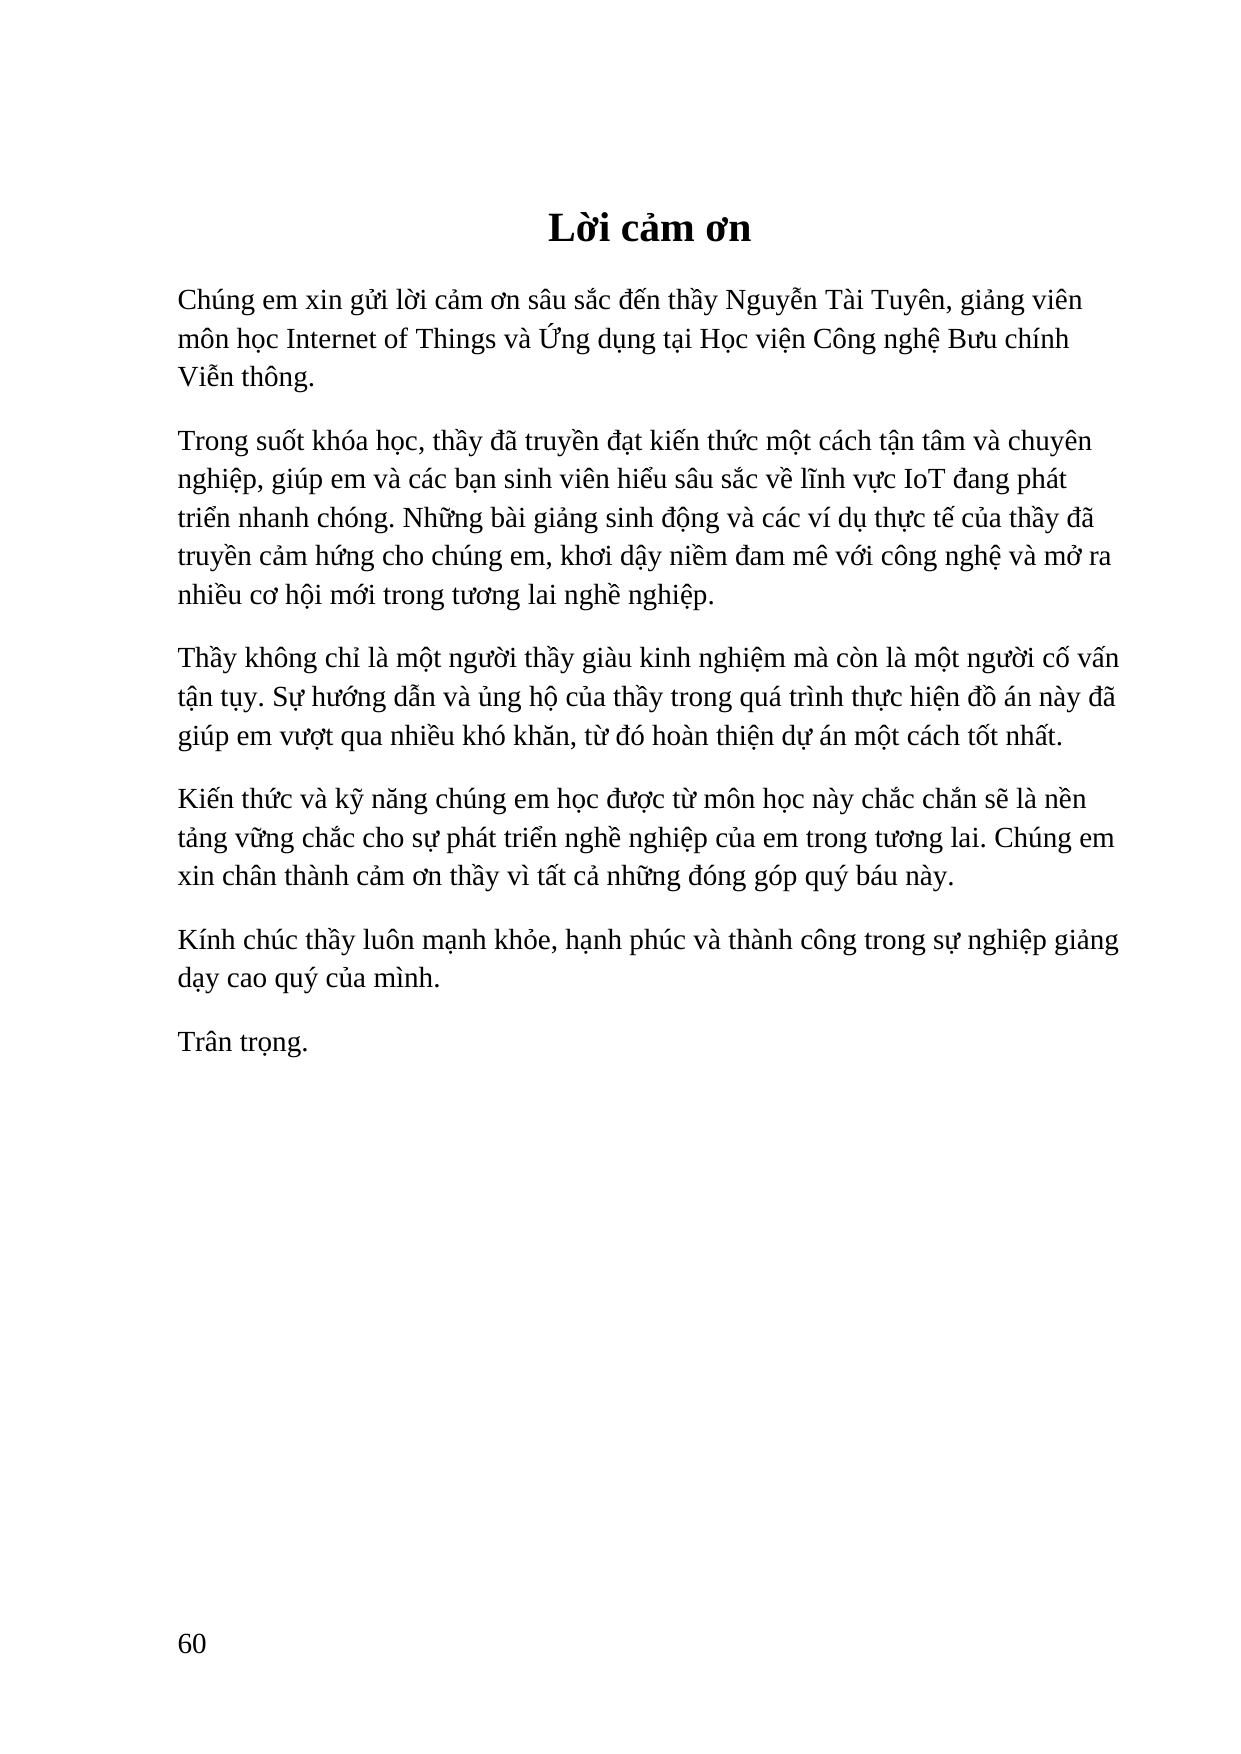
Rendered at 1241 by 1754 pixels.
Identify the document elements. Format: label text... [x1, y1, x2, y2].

text Trong suốt khóa học, thầy đã truyền đạt kiến thức một cách tận tâm và chuyên nghiệp, giúp em và các bạn sinh viên hiểu sâu sắc về lĩnh vực IoT đang phát triển nhanh chóng. Những bài giảng sinh động và các ví dụ thực tế của thầy đã truyền cảm hứng cho chúng em, khơi dậy niềm đam mê với công nghệ và mở ra nhiều cơ hội mới trong tương lai nghề nghiệp. [177, 423, 1122, 611]
text Kiến thức và kỹ năng chúng em học được từ môn học này chắc chắn sẽ là nền tảng vững chắc cho sự phát triển nghề nghiệp của em trong tương lai. Chúng em xin chân thành cảm ơn thầy vì tất cả những đóng góp quý báu này. [177, 781, 1122, 892]
subtitle Lời cảm ơn [177, 202, 1122, 250]
text Kính chúc thầy luôn mạnh khỏe, hạnh phúc và thành công trong sự nghiệp giảng dạy cao quý của mình. [177, 922, 1122, 994]
text Chúng em xin gửi lời cảm ơn sâu sắc đến thầy Nguyễn Tài Tuyên, giảng viên môn học Internet of Things và Ứng dụng tại Học viện Công nghệ Bưu chính Viễn thông. [177, 282, 1122, 393]
text Trân trọng. [177, 1024, 1122, 1057]
text Thầy không chỉ là một người thầy giàu kinh nghiệm mà còn là một người cố vấn tận tụy. Sự hướng dẫn và ủng hộ của thầy trong quá trình thực hiện đồ án này đã giúp em vượt qua nhiều khó khăn, từ đó hoàn thiện dự án một cách tốt nhất. [177, 641, 1122, 751]
